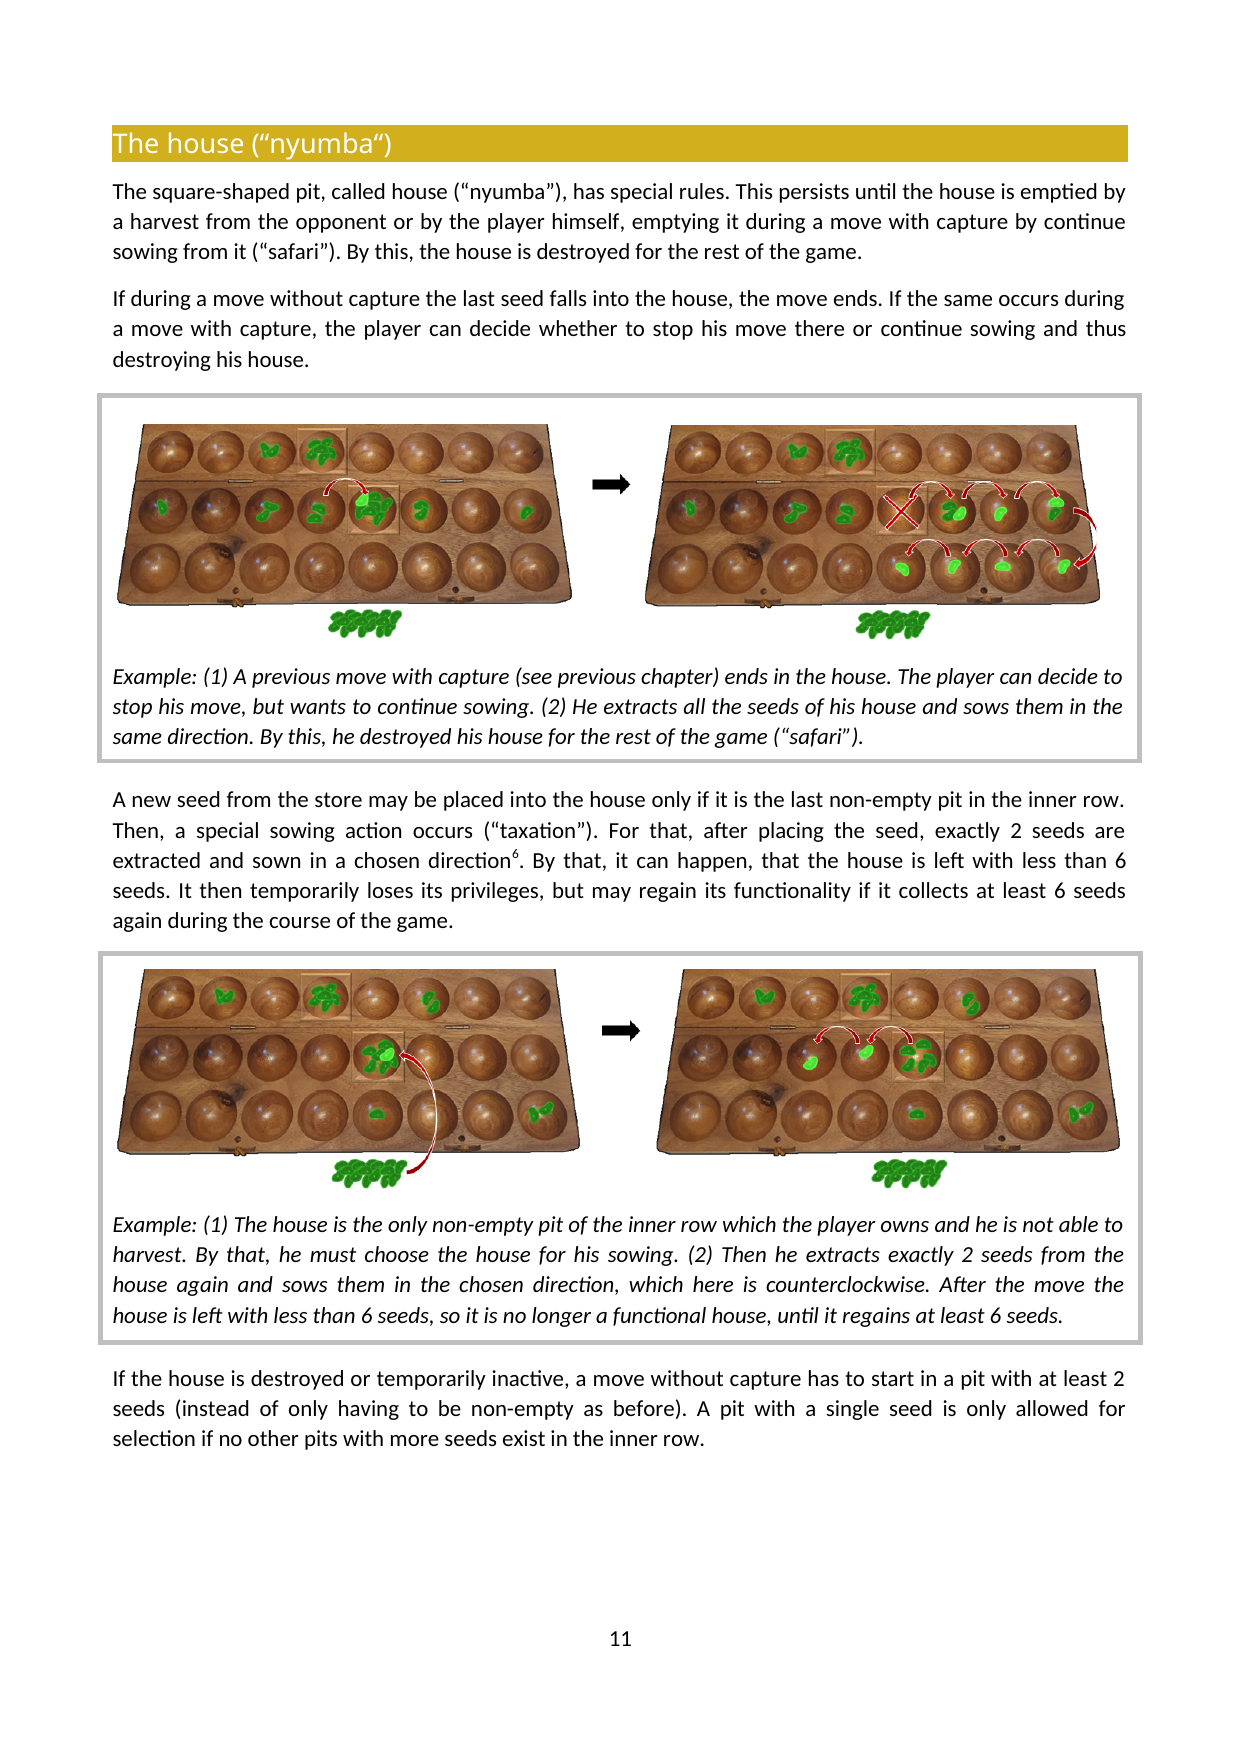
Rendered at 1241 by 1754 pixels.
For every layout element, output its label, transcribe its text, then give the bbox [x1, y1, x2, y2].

text A new seed from the store may be placed into the house only if it is the last non-empty pit in the inner row. Then, a special sowing action occurs (“taxation”). For that, after placing the seed, exactly 2 seeds are extracted and sown in a chosen direction. By that, it can happen, that the house is left with less than 6 seeds. It then temporarily loses its privileges, but may regain its functionality if it collects at least 6 seeds again during the course of the game. [112, 786, 1128, 934]
subtitle The house (“nyumba“) [112, 125, 1128, 162]
text The square-shaped pit, called house (“nyumba”), has special rules. This persists until the house is emptied by a harvest from the opponent or by the player himself, emptying it during a move with capture by continue sowing from it (“safari”). By this, the house is destroyed for the rest of the game. [112, 177, 1128, 265]
text Example: (1) A previous move with capture (see previous chapter) ends in the house. The player can decide to stop his move, but wants to continue sowing. (2) He extracts all the seeds of his house and sows them in the same direction. By this, he destroyed his house for the rest of the game (“safari”). [112, 662, 1128, 750]
picture [112, 969, 1126, 1192]
text If the house is destroyed or temporarily inactive, a move without capture has to start in a pit with at least 2 seeds (instead of only having to be non-empty as before). A pit with a single seed is only allowed for selection if no other pits with more seeds exist in the inner row. [112, 1364, 1128, 1453]
text Example: (1) The house is the only non-empty pit of the inner row which the player owns and he is not able to harvest. By that, he must choose the house for his sowing. (2) Then he extracts exactly 2 seeds from the house again and sows them in the chosen direction, which here is counterclockwise. After the move the house is left with less than 6 seeds, so it is no longer a functional house, until it regains at least 6 seeds. [112, 1210, 1128, 1329]
text If during a move without capture the last seed falls into the house, the move ends. If the same occurs during a move with capture, the player can decide whether to stop his move there or continue sowing and thus destroying his house. [112, 284, 1128, 373]
picture [112, 424, 1106, 643]
